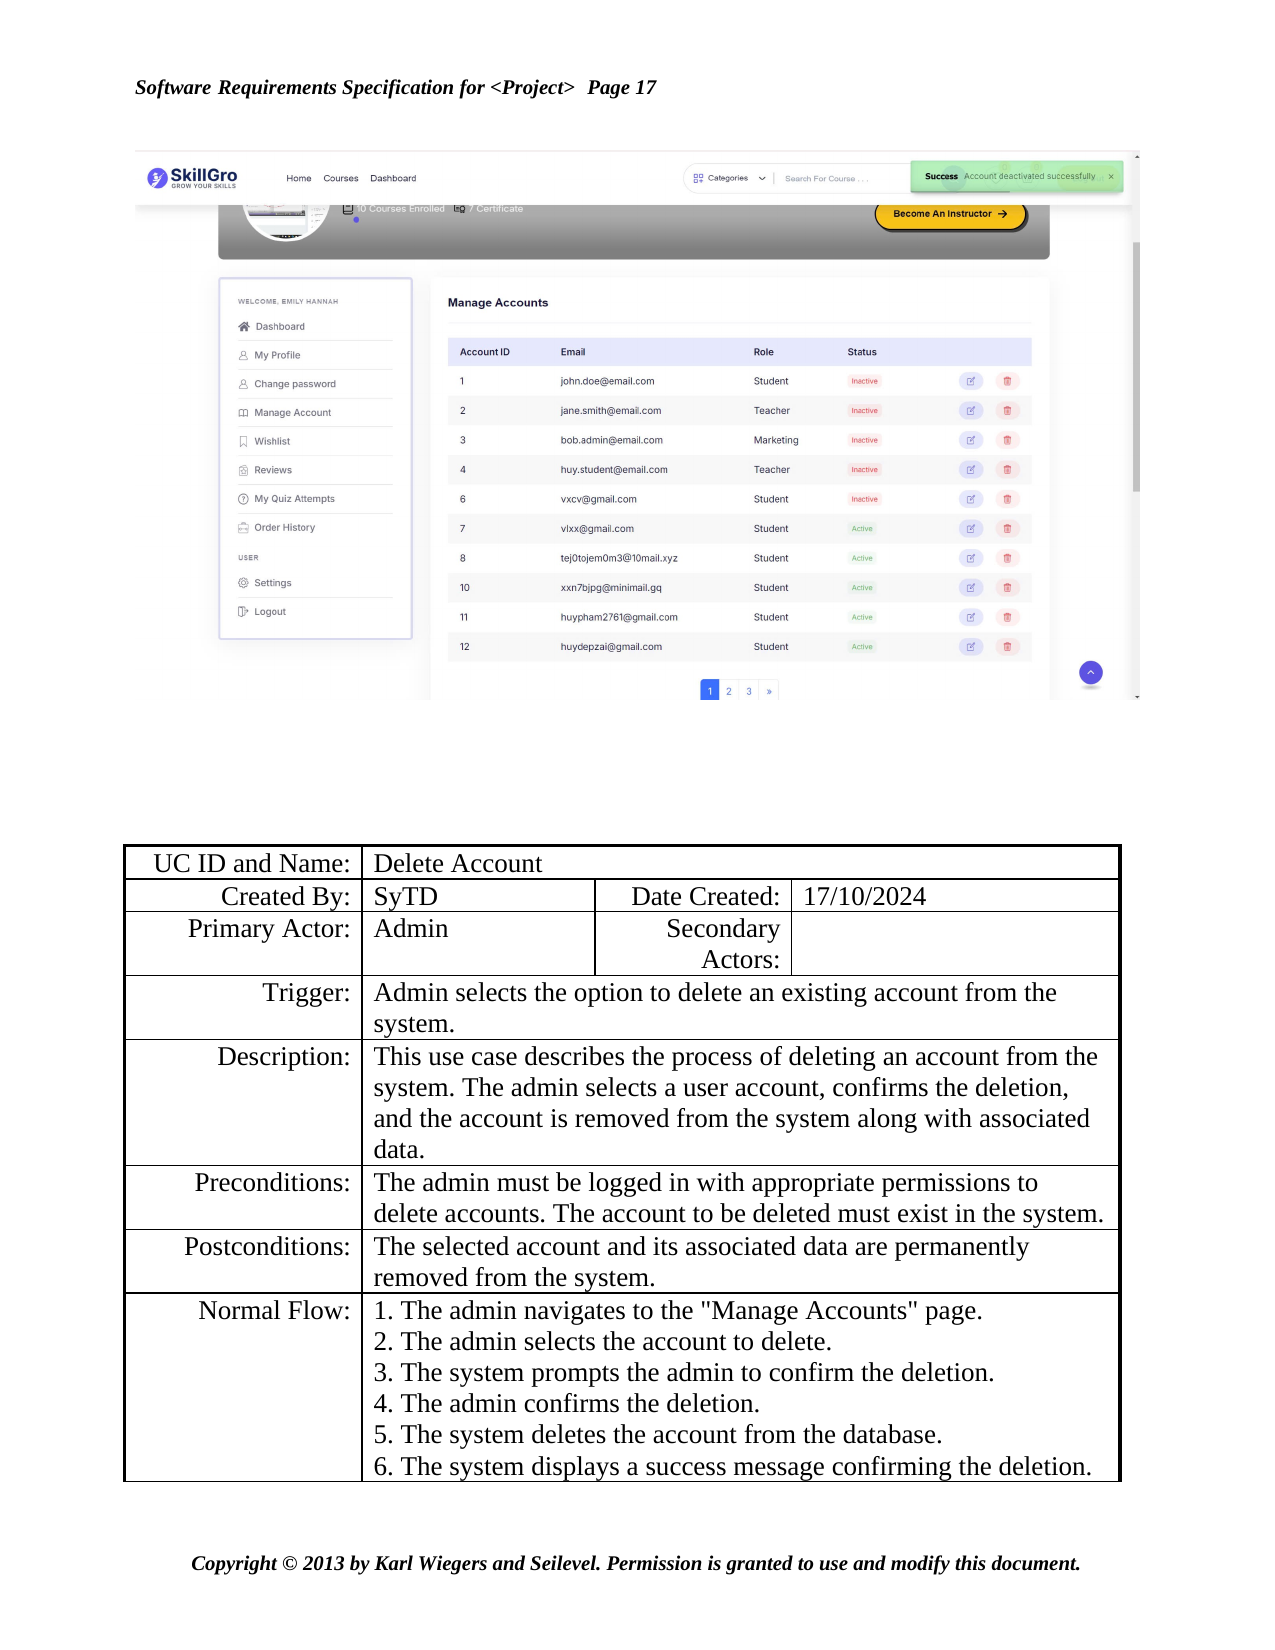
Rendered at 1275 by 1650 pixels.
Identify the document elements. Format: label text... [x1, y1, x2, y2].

table_cell 17/10/2024 [792, 880, 1118, 911]
table_cell 1. The admin navigates to the "Manage Accounts" page. 2. The admin selects the account to delete. 3. The system prompts the admin to confirm the deletion. 4. The admin confirms the deletion. 5. The system deletes the account from the database. 6. The system displays a success message confirming the deletion. [363, 1294, 1118, 1481]
table_cell Primary Actor: [126, 912, 361, 974]
table_cell The selected account and its associated data are permanently removed from the system. [363, 1230, 1118, 1292]
table_cell Admin [363, 912, 594, 974]
table_header Delete Account [363, 847, 1118, 878]
table_cell Date Created: [596, 880, 791, 911]
picture [135, 150, 1140, 700]
table_cell [792, 912, 1118, 974]
table_cell The admin must be logged in with appropriate permissions to delete accounts. The account to be deleted must exist in the system. [363, 1166, 1118, 1228]
table_cell Description: [126, 1040, 361, 1164]
table_cell Created By: [126, 880, 361, 911]
table_cell Preconditions: [126, 1166, 361, 1228]
table_cell Normal Flow: [126, 1294, 361, 1481]
table_cell Postconditions: [126, 1230, 361, 1292]
table_cell SyTD [363, 880, 594, 911]
table_cell Trigger: [126, 976, 361, 1038]
table_cell Secondary Actors: [596, 912, 791, 974]
table_cell This use case describes the process of deleting an account from the system. The admin selects a user account, confirms the deletion, and the account is removed from the system along with associated data. [363, 1040, 1118, 1164]
table_header UC ID and Name: [126, 847, 361, 878]
table_cell Admin selects the option to delete an existing account from the system. [363, 976, 1118, 1038]
